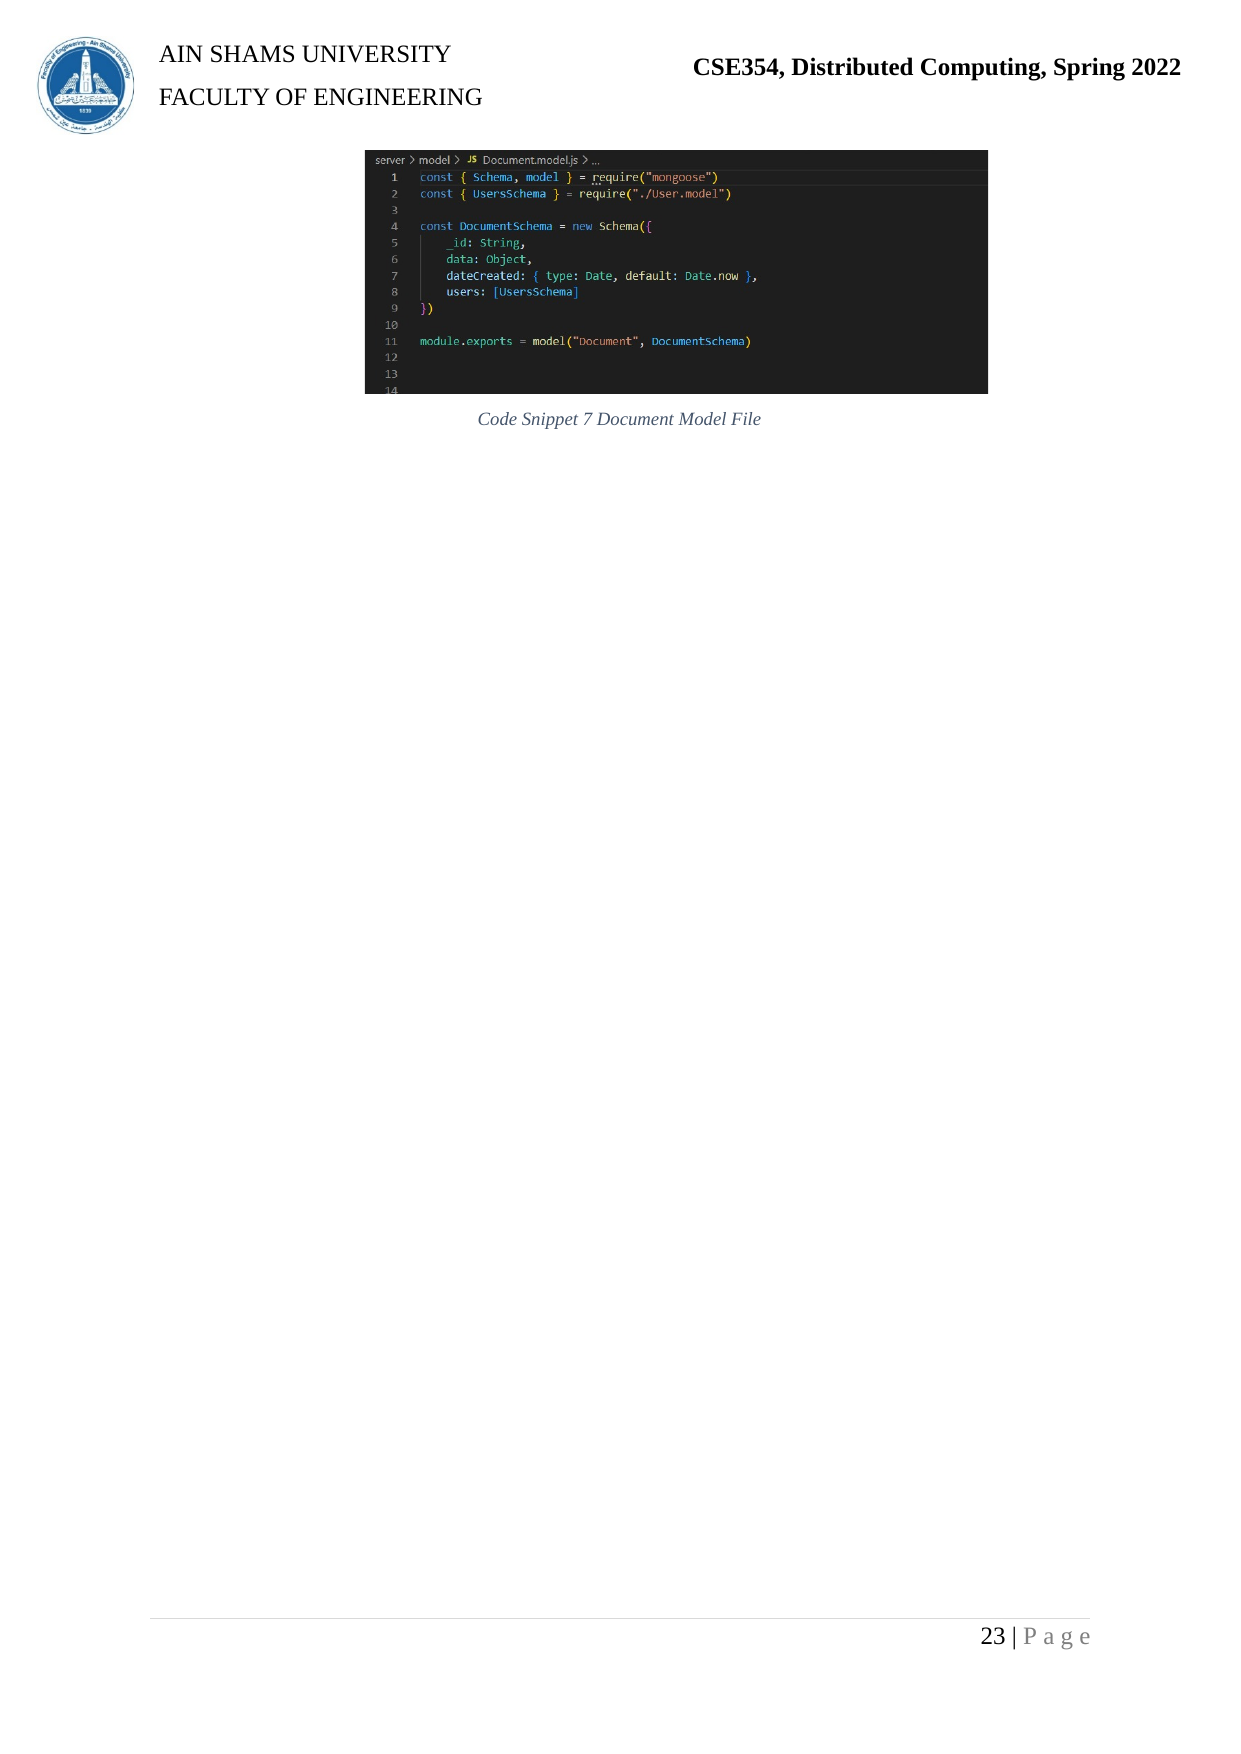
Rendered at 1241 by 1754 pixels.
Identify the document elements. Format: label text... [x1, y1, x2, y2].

picture [364, 150, 989, 394]
picture [36, 36, 135, 135]
